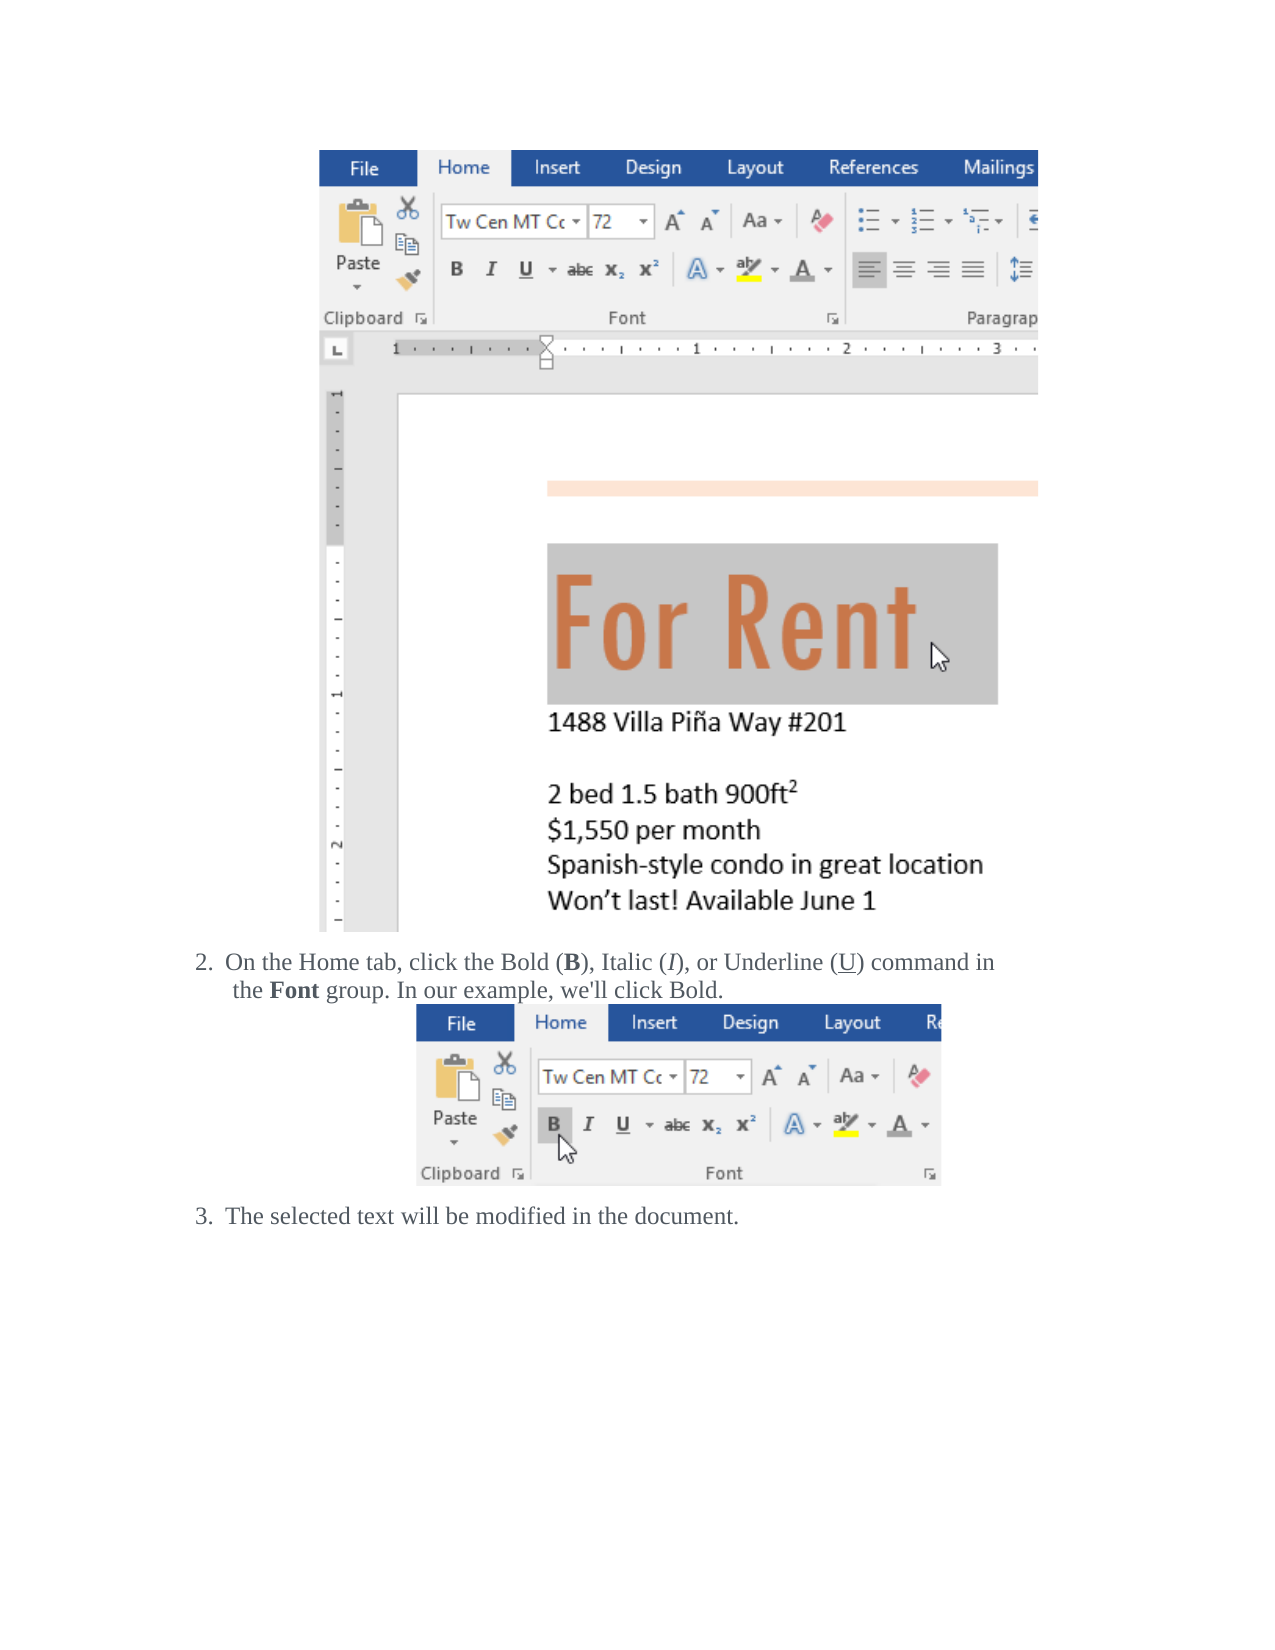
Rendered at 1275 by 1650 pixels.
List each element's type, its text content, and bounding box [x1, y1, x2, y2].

list The selected text will be modified in the document. [195, 1201, 1125, 1230]
picture [416, 1004, 942, 1186]
list On the Home tab, click the Bold (B), Italic (I), or Underline (U) command in the Font group. In our example, we'll click Bold. [195, 947, 1125, 1004]
picture [319, 150, 1039, 932]
